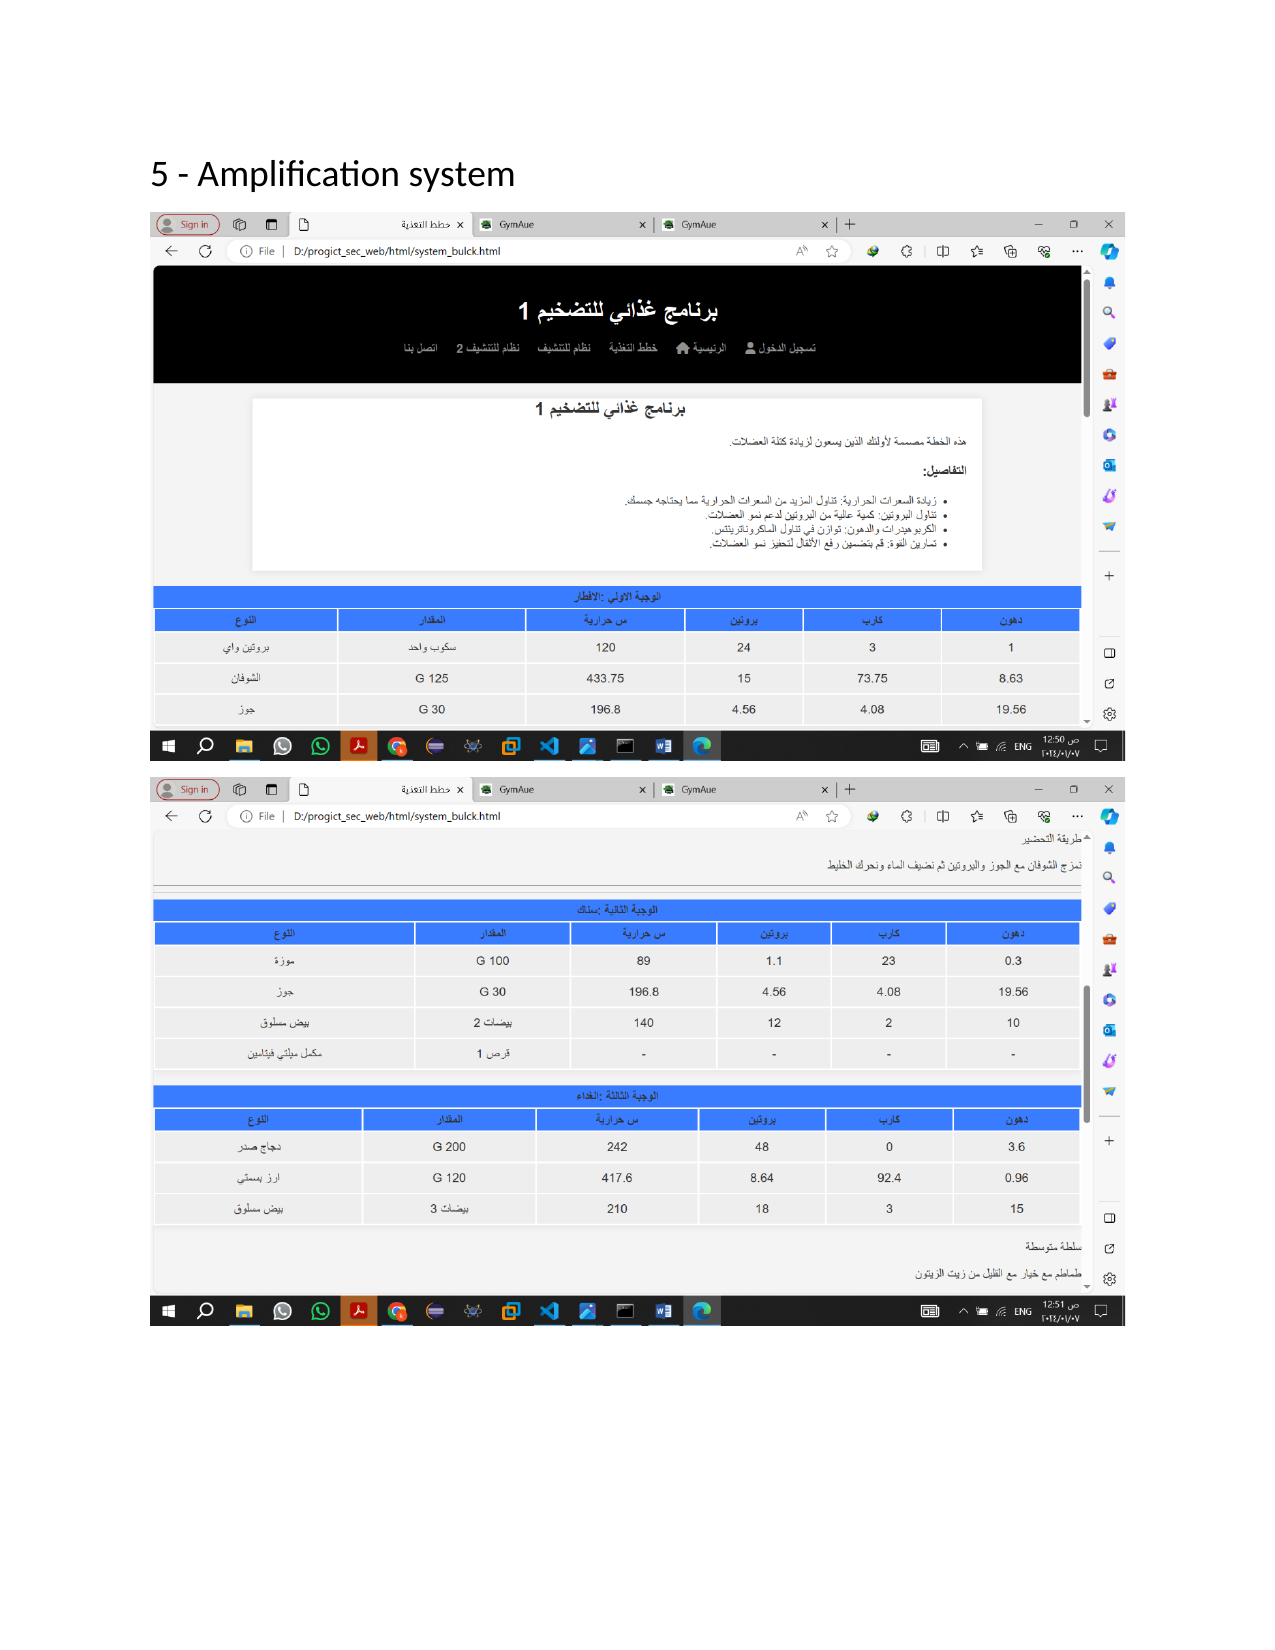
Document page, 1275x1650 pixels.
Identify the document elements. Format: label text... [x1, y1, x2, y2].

picture [150, 777, 1125, 1326]
text 5 - Amplification system [150, 150, 1125, 196]
picture [150, 212, 1125, 761]
